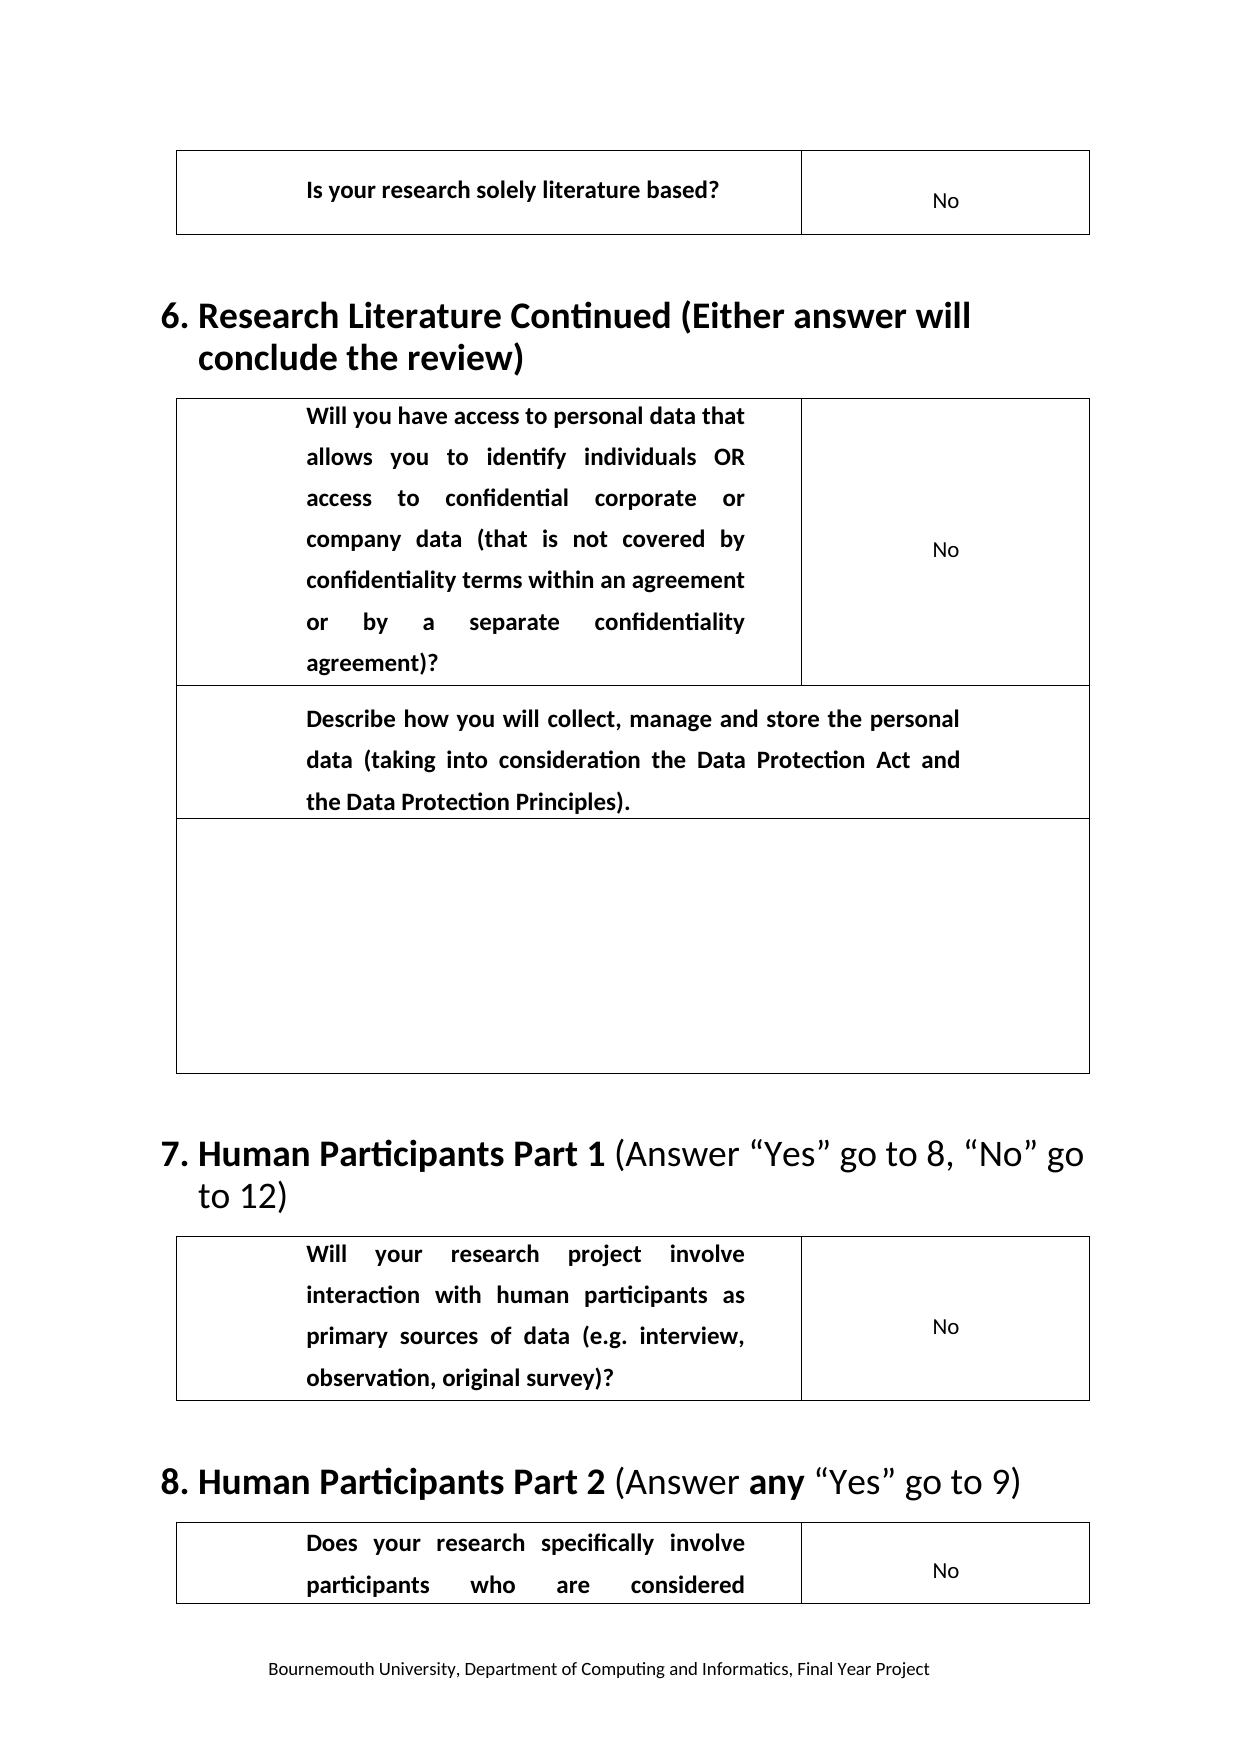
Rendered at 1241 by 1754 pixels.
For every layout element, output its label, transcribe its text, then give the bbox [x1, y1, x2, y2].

table_header Will your research project involve interaction with human participants as primary sources of data (e.g. interview, observation, original survey)? [177, 1237, 801, 1400]
table_cell Describe how you will collect, manage and store the personal data (taking into consideration the Data Protection Act and the Data Protection Principles). [177, 686, 1089, 818]
list Human Participants Part 1 (Answer “Yes” go to 8, “No” go to 12) [160, 1132, 1090, 1215]
table_header Will you have access to personal data that allows you to identify individuals OR access to confidential corporate or company data (that is not covered by confidentiality terms within an agreement or by a separate confidentiality agreement)? [177, 399, 801, 685]
table_header Is your research solely literature based? [177, 151, 801, 234]
list Human Participants Part 2 (Answer any “Yes” go to 9) [160, 1459, 1090, 1501]
table_cell [177, 819, 1089, 1072]
list Research Literature Continued (Either answer will conclude the review) [160, 294, 1090, 377]
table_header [177, 1523, 801, 1603]
